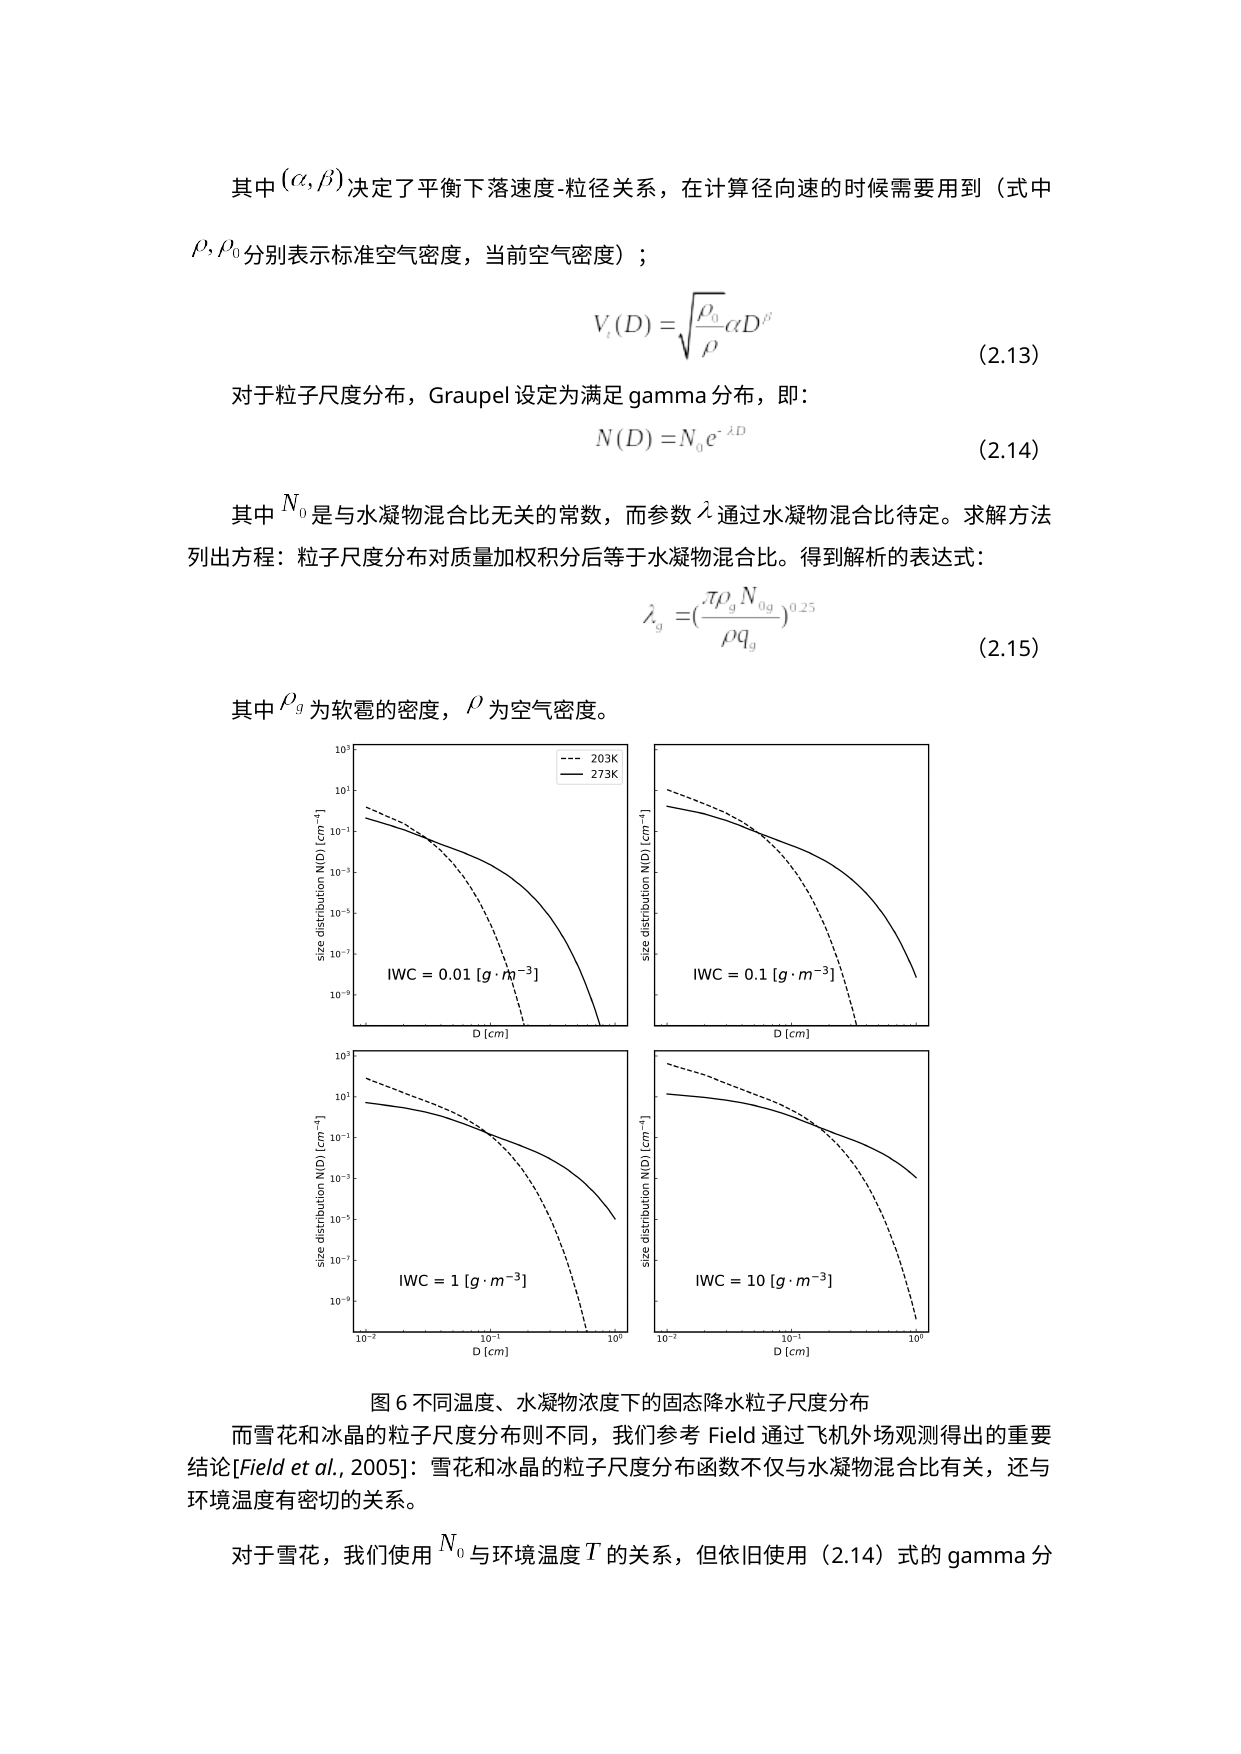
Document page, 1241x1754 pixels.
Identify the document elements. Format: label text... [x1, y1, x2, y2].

text （2.13） [187, 280, 1053, 377]
text （2.15） [187, 572, 1053, 670]
text 而雪花和冰晶的粒子尺度分布则不同，我们参考Field通过飞机外场观测得出的重要结论[Field et al., 2005]：雪花和冰晶的粒子尺度分布函数不仅与水凝物混合比有关，还与环境温度有密切的关系。 [187, 1417, 1053, 1515]
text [187, 1515, 1053, 1580]
text 图 6 不同温度、水凝物浓度下的固态降水粒子尺度分布 [187, 1385, 1053, 1417]
text 其中为软雹的密度，为空气密度。 [187, 670, 1053, 735]
text 对于粒子尺度分布，Graupel设定为满足gamma分布，即： [187, 377, 1053, 410]
text （2.14） [187, 410, 1053, 475]
text 其中是与水凝物混合比无关的常数，而参数通过水凝物混合比待定。求解方法列出方程：粒子尺度分布对质量加权积分后等于水凝物混合比。得到解析的表达式： [187, 475, 1053, 572]
text 其中决定了平衡下落速度-粒径关系，在计算径向速的时候需要用到（式中分别表示标准空气密度，当前空气密度）； [187, 150, 1053, 280]
picture [302, 735, 938, 1371]
